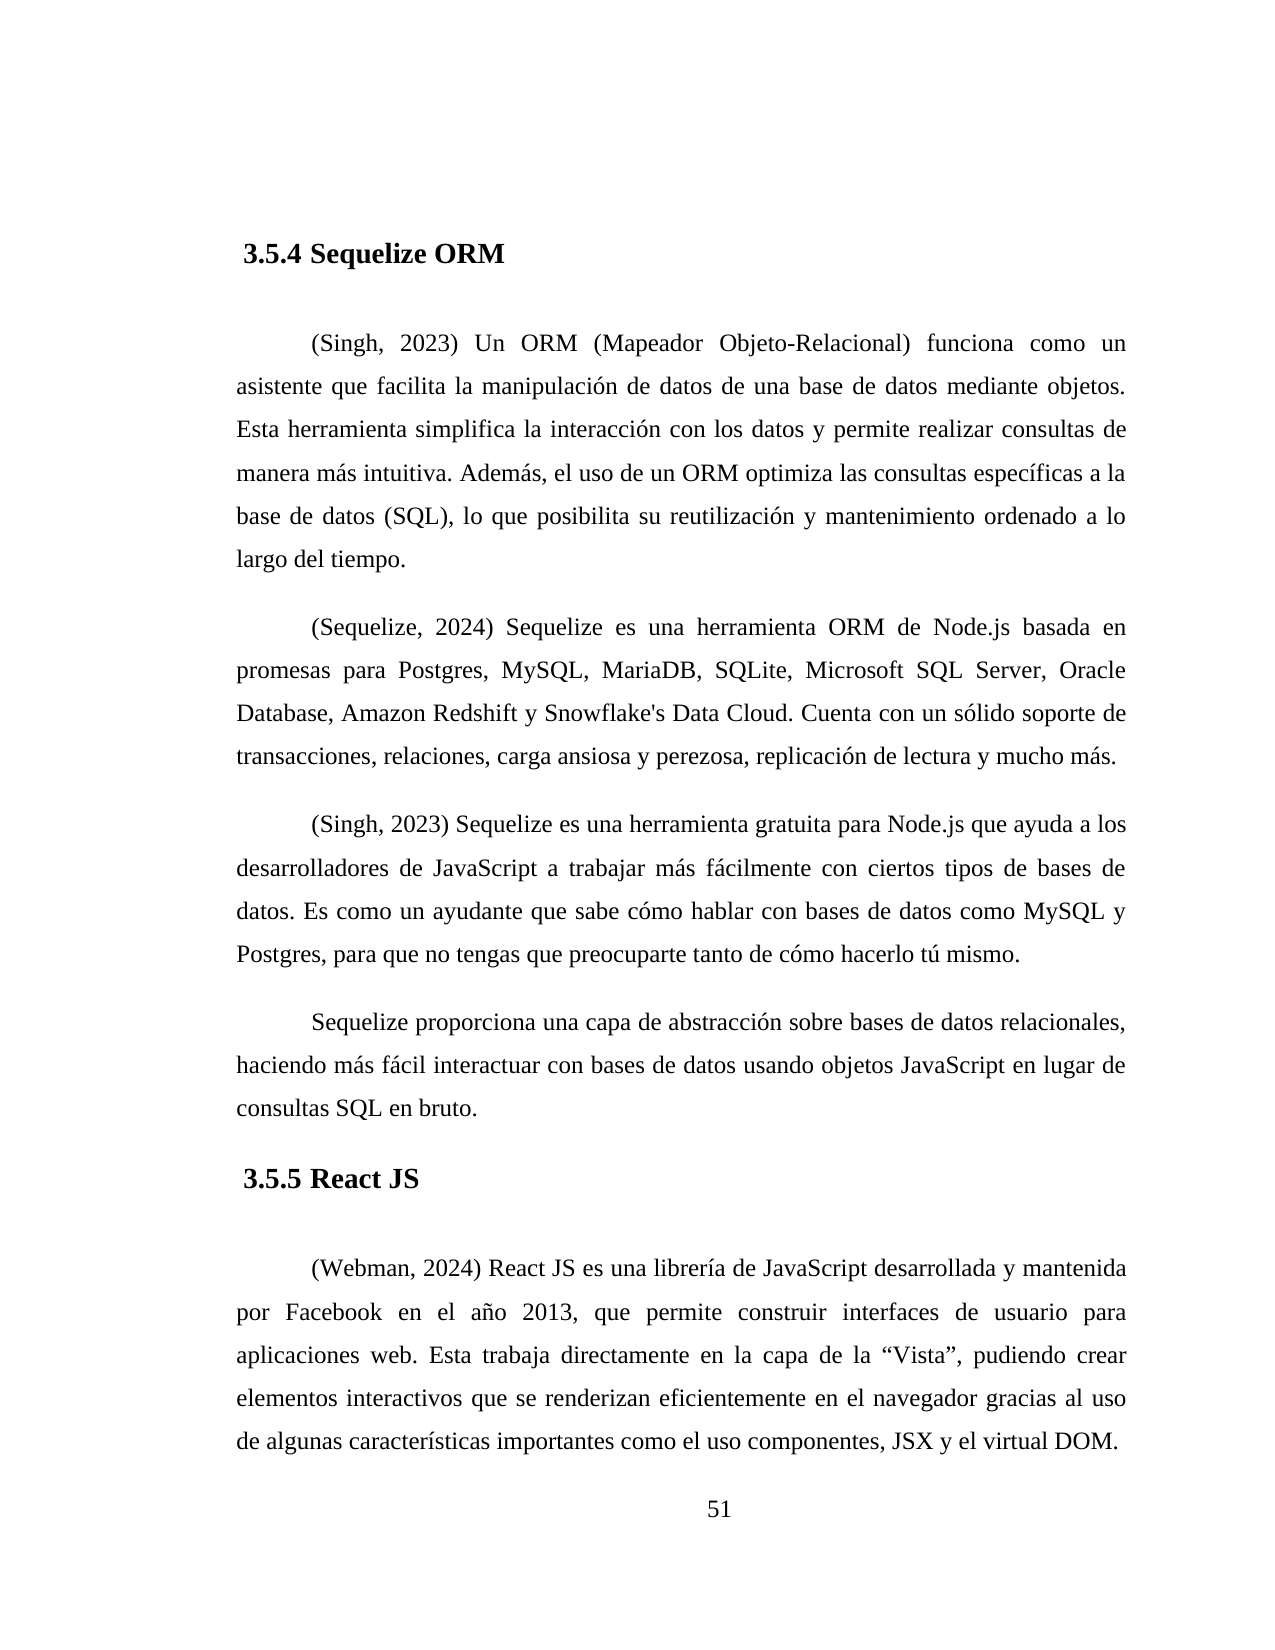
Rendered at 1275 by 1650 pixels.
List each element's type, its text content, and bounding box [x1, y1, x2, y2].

text (Singh, 2023) Sequelize es una herramienta gratuita para Node.js que ayuda a los desarrolladores de JavaScript a trabajar más fácilmente con ciertos tipos de bases de datos. Es como un ayudante que sabe cómo hablar con bases de datos como MySQL y Postgres, para que no tengas que preocuparte tanto de cómo hacerlo tú mismo. [236, 809, 1127, 968]
subtitle Sequelize ORM [243, 236, 1127, 270]
text Sequelize proporciona una capa de abstracción sobre bases de datos relacionales, haciendo más fácil interactuar con bases de datos usando objetos JavaScript en lugar de consultas SQL en bruto. [236, 1007, 1127, 1122]
subtitle React JS [243, 1161, 1127, 1195]
text (Singh, 2023) Un ORM (Mapeador Objeto-Relacional) funciona como un asistente que facilita la manipulación de datos de una base de datos mediante objetos. Esta herramienta simplifica la interacción con los datos y permite realizar consultas de manera más intuitiva. Además, el uso de un ORM optimiza las consultas específicas a la base de datos (SQL), lo que posibilita su reutilización y mantenimiento ordenado a lo largo del tiempo. [236, 328, 1127, 573]
text (Sequelize, 2024) Sequelize es una herramienta ORM de Node.js basada en promesas para Postgres, MySQL, MariaDB, SQLite, Microsoft SQL Server, Oracle Database, Amazon Redshift y Snowflake's Data Cloud. Cuenta con un sólido soporte de transacciones, relaciones, carga ansiosa y perezosa, replicación de lectura y mucho más. [236, 612, 1127, 770]
text (Webman, 2024) React JS es una librería de JavaScript desarrollada y mantenida por Facebook en el año 2013, que permite construir interfaces de usuario para aplicaciones web. Esta trabaja directamente en la capa de la “Vista”, pudiendo crear elementos interactivos que se renderizan eficientemente en el navegador gracias al uso de algunas características importantes como el uso componentes, JSX y el virtual DOM. [236, 1253, 1127, 1455]
